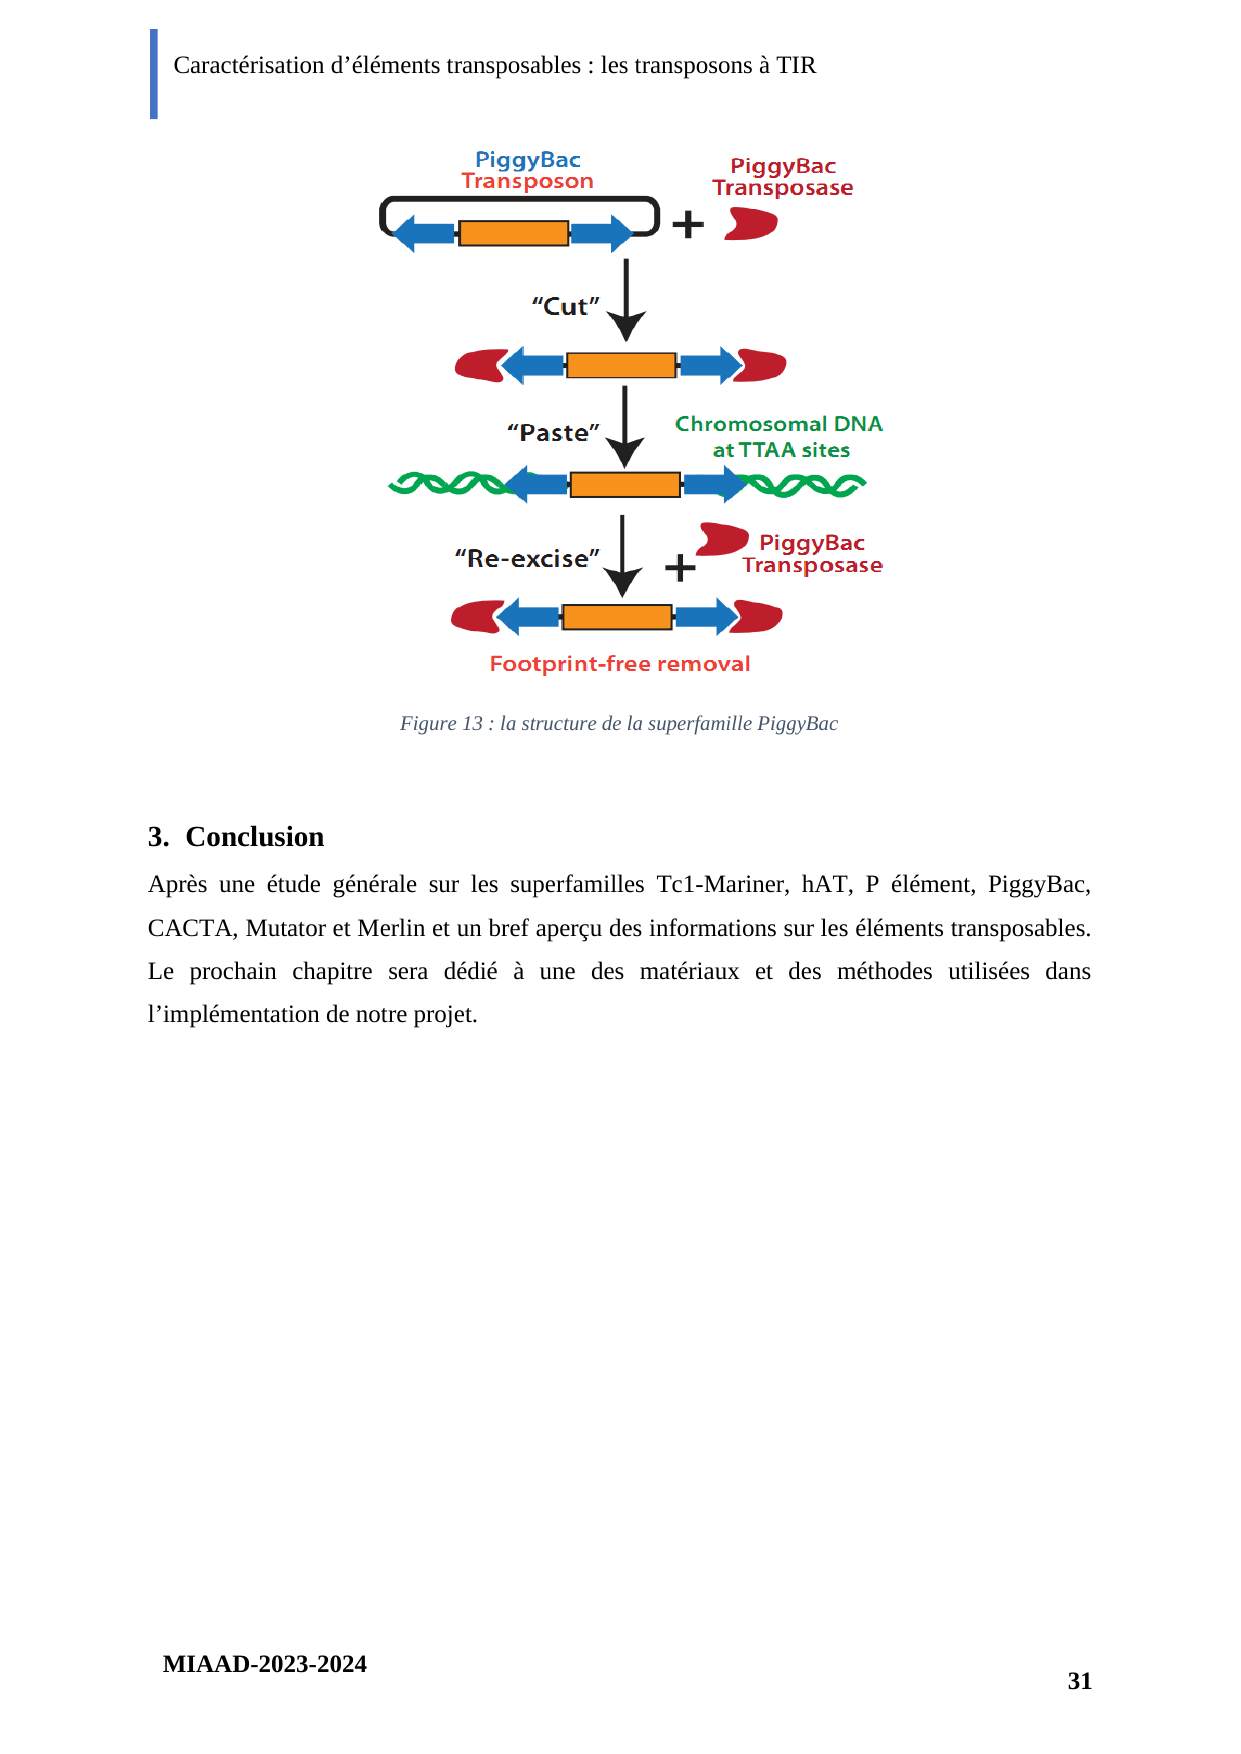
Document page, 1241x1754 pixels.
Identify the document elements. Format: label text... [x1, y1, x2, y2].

text Figure 13 : la structure de la superfamille PiggyBac [148, 710, 1093, 734]
subtitle Conclusion [148, 819, 1093, 853]
text Après une étude générale sur les superfamilles Tc1-Mariner, hAT, P élément, PiggyBac, CACTA, Mutator et Merlin et un bref aperçu des informations sur les éléments transposables. Le prochain chapitre sera dédié à une des matériaux et des méthodes utilisées dans l’implémentation de notre projet. [148, 869, 1093, 1028]
picture [370, 147, 908, 680]
